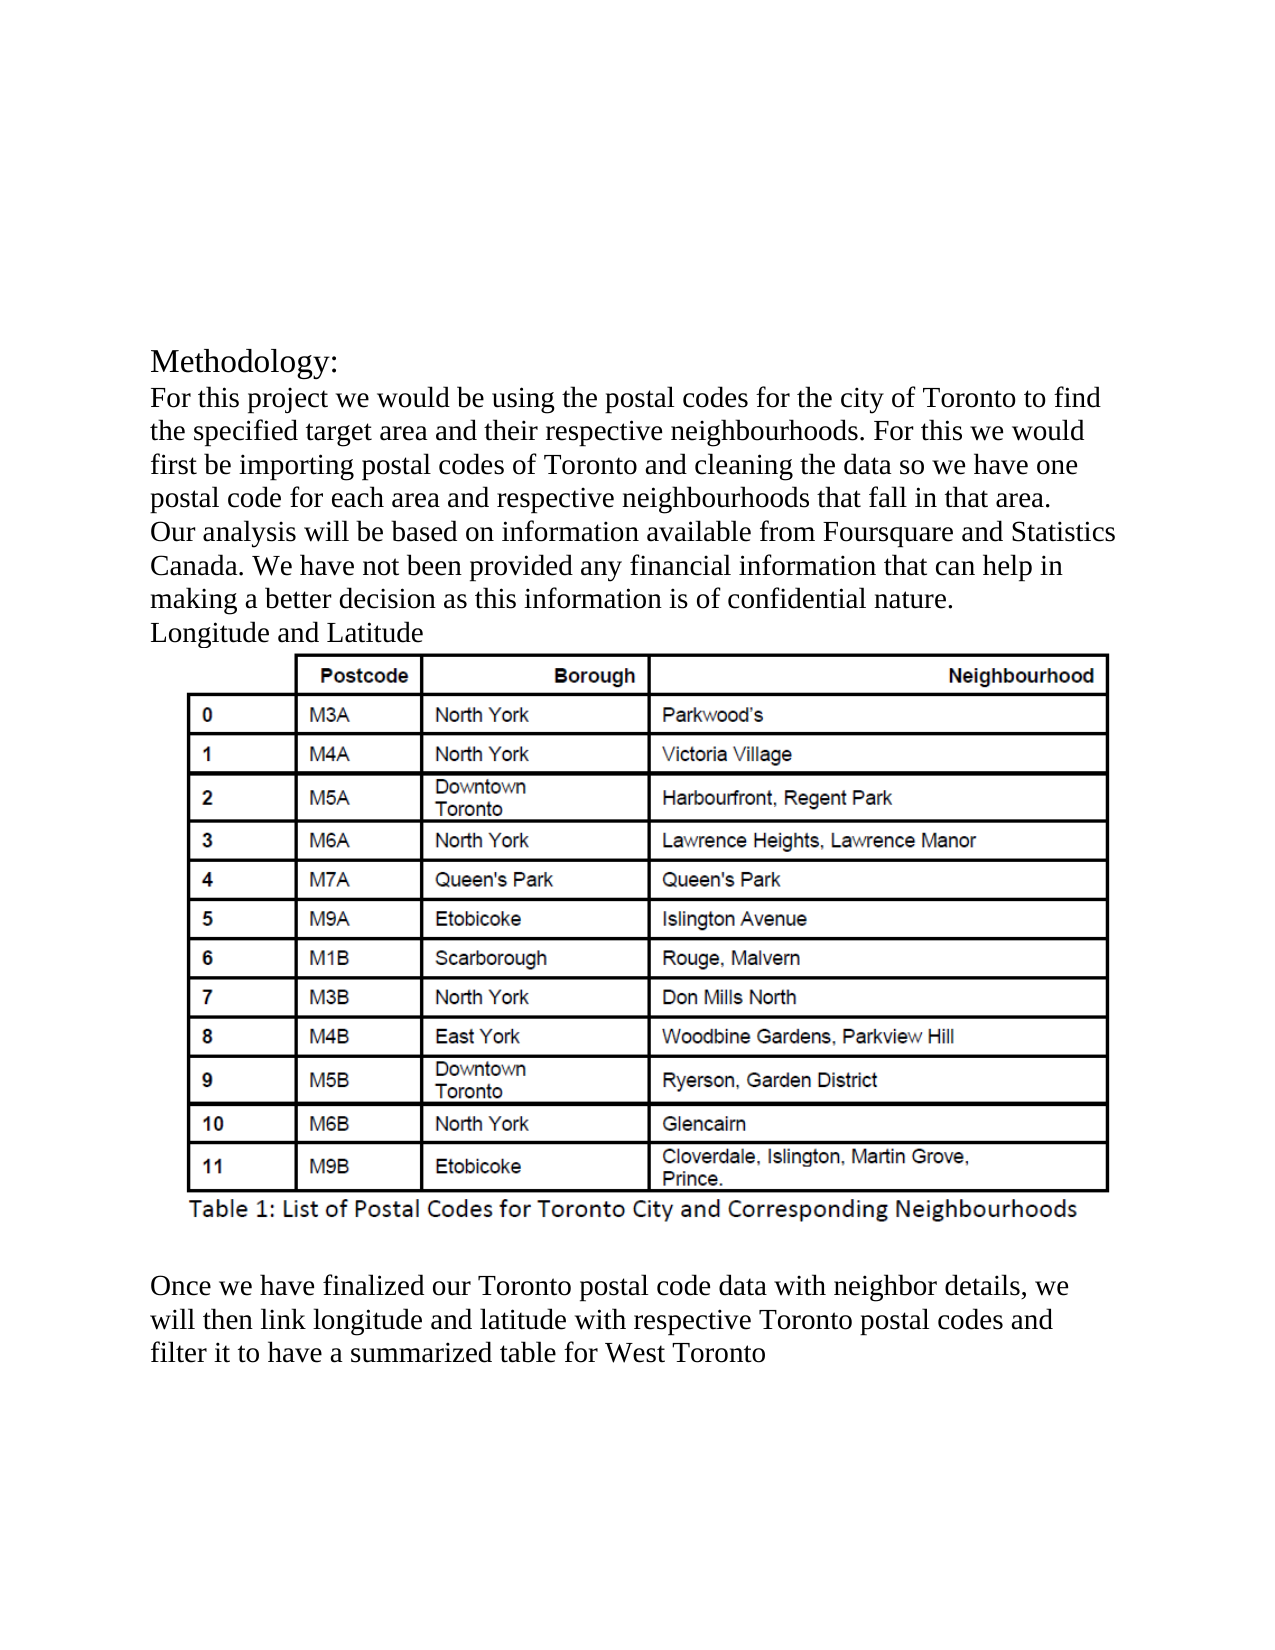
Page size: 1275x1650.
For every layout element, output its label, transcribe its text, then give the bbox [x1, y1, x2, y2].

text Canada. We have not been provided any financial information that can help in [150, 548, 1125, 581]
text making a better decision as this information is of confidential nature. [150, 581, 1125, 615]
text the specified target area and their respective neighbourhoods. For this we would [150, 413, 1125, 447]
text Longitude and Latitude [150, 615, 1125, 648]
text first be importing postal codes of Toronto and cleaning the data so we have one [150, 447, 1125, 481]
text filter it to have a summarized table for West Toronto [150, 1336, 1125, 1369]
picture [150, 648, 1125, 1235]
text For this project we would be using the postal codes for the city of Toronto to find [150, 380, 1125, 413]
text postal code for each area and respective neighbourhoods that fall in that area. [150, 481, 1125, 514]
text Our analysis will be based on information available from Foursquare and Statistics [150, 514, 1125, 548]
text Once we have finalized our Toronto postal code data with neighbor details, we [150, 1268, 1125, 1302]
text will then link longitude and latitude with respective Toronto postal codes and [150, 1302, 1125, 1336]
text Methodology: [150, 342, 1125, 380]
